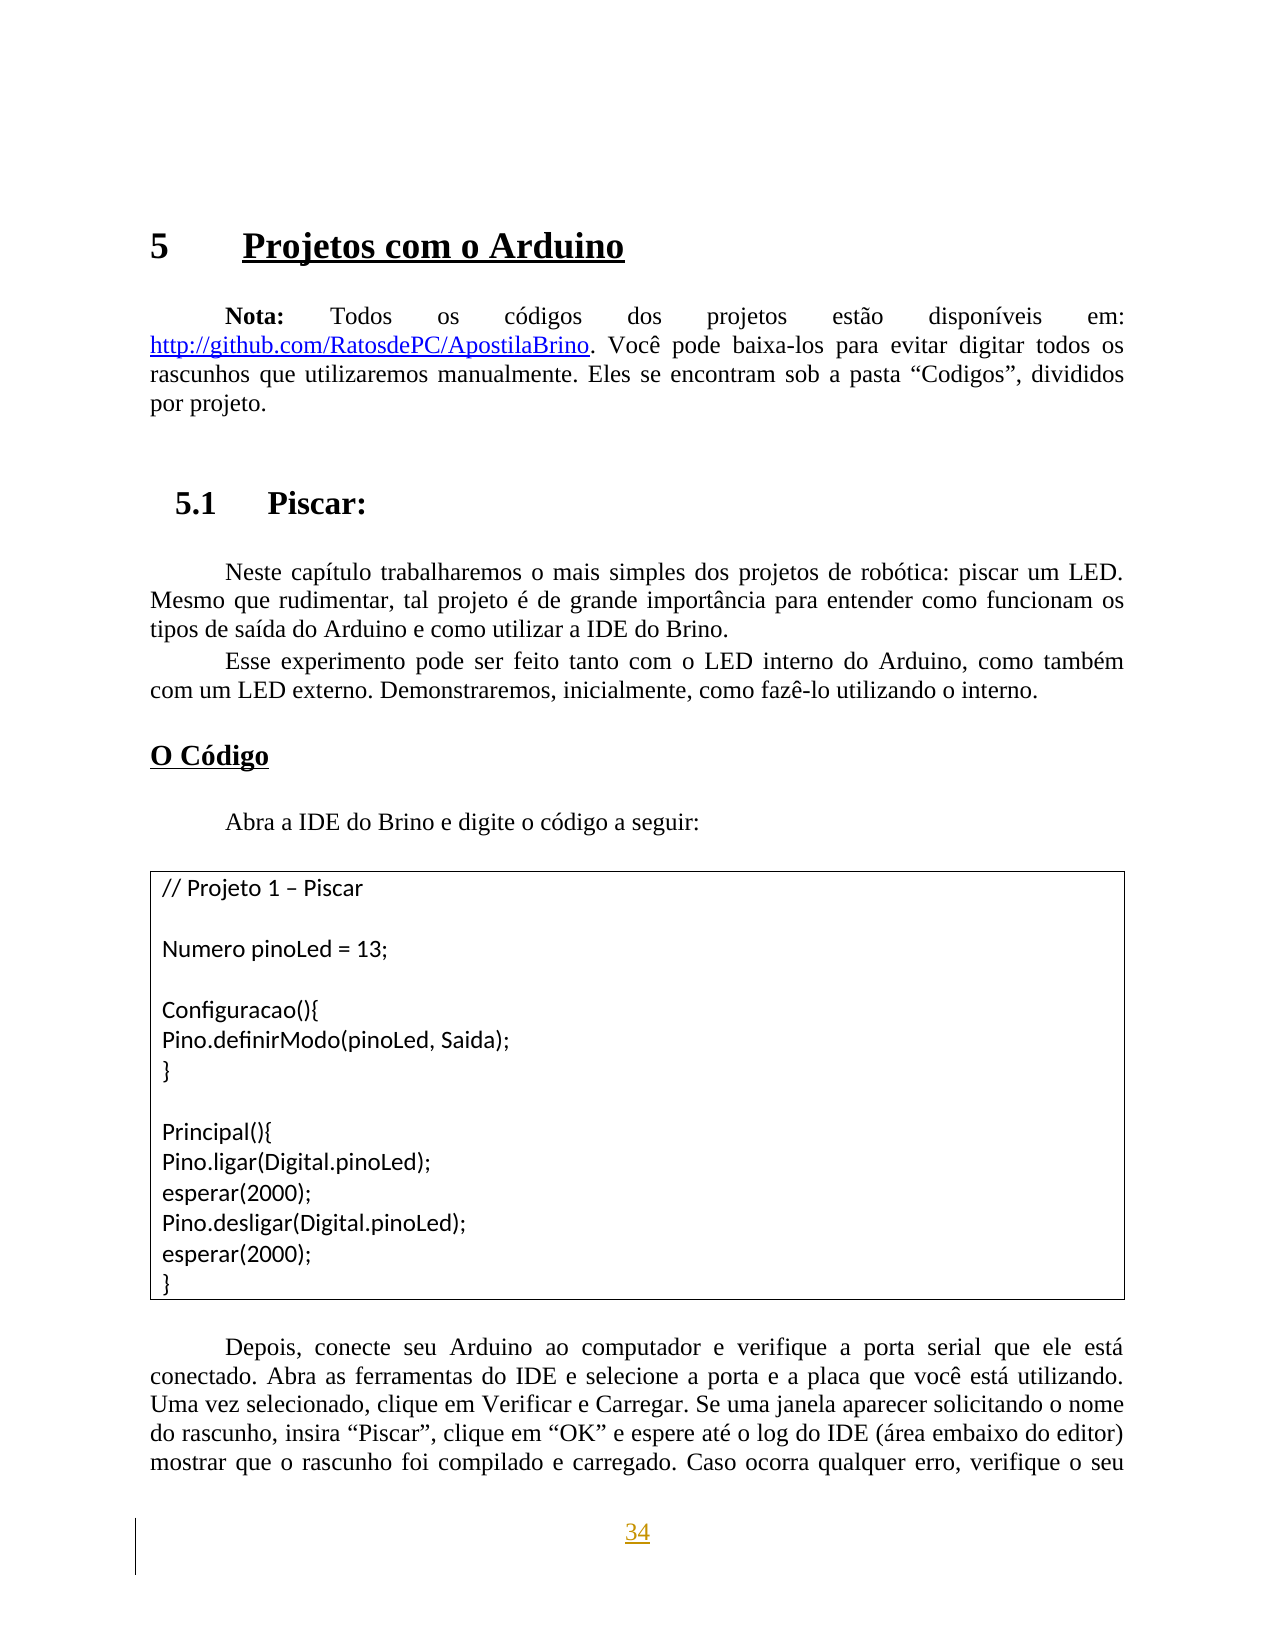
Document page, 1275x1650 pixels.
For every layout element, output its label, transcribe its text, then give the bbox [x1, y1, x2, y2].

list Piscar: [175, 483, 1125, 522]
text Abra a IDE do Brino e digite o código a seguir: [150, 807, 1125, 836]
list Projetos com o Arduino [150, 223, 1125, 266]
text Neste capítulo trabalharemos o mais simples dos projetos de robótica: piscar um LED. Mesmo que rudimentar, tal projeto é de grande importância para entender como funcionam os tipos de saída do Arduino e como utilizar a IDE do Brino. [150, 557, 1125, 643]
text Esse experimento pode ser feito tanto com o LED interno do Arduino, como também com um LED externo. Demonstraremos, inicialmente, como fazê-lo utilizando o interno. [150, 646, 1125, 703]
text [150, 1332, 1125, 1476]
text Nota: Todos os códigos dos projetos estão disponíveis em: http://github.com/RatosdePC/ApostilaBrino. Você pode baixa-los para evitar digitar todos os rascunhos que utilizaremos manualmente. Eles se encontram sob a pasta “Codigos”, divididos por projeto. [150, 301, 1125, 416]
table_header // Projeto 1 – Piscar Numero pinoLed = 13; Configuracao(){ Pino.definirModo(pinoLed, Saida); } Principal(){ Pino.ligar(Digital.pinoLed); esperar(2000); Pino.desligar(Digital.pinoLed); esperar(2000); } [151, 872, 1124, 1299]
text O Código [150, 738, 1125, 772]
